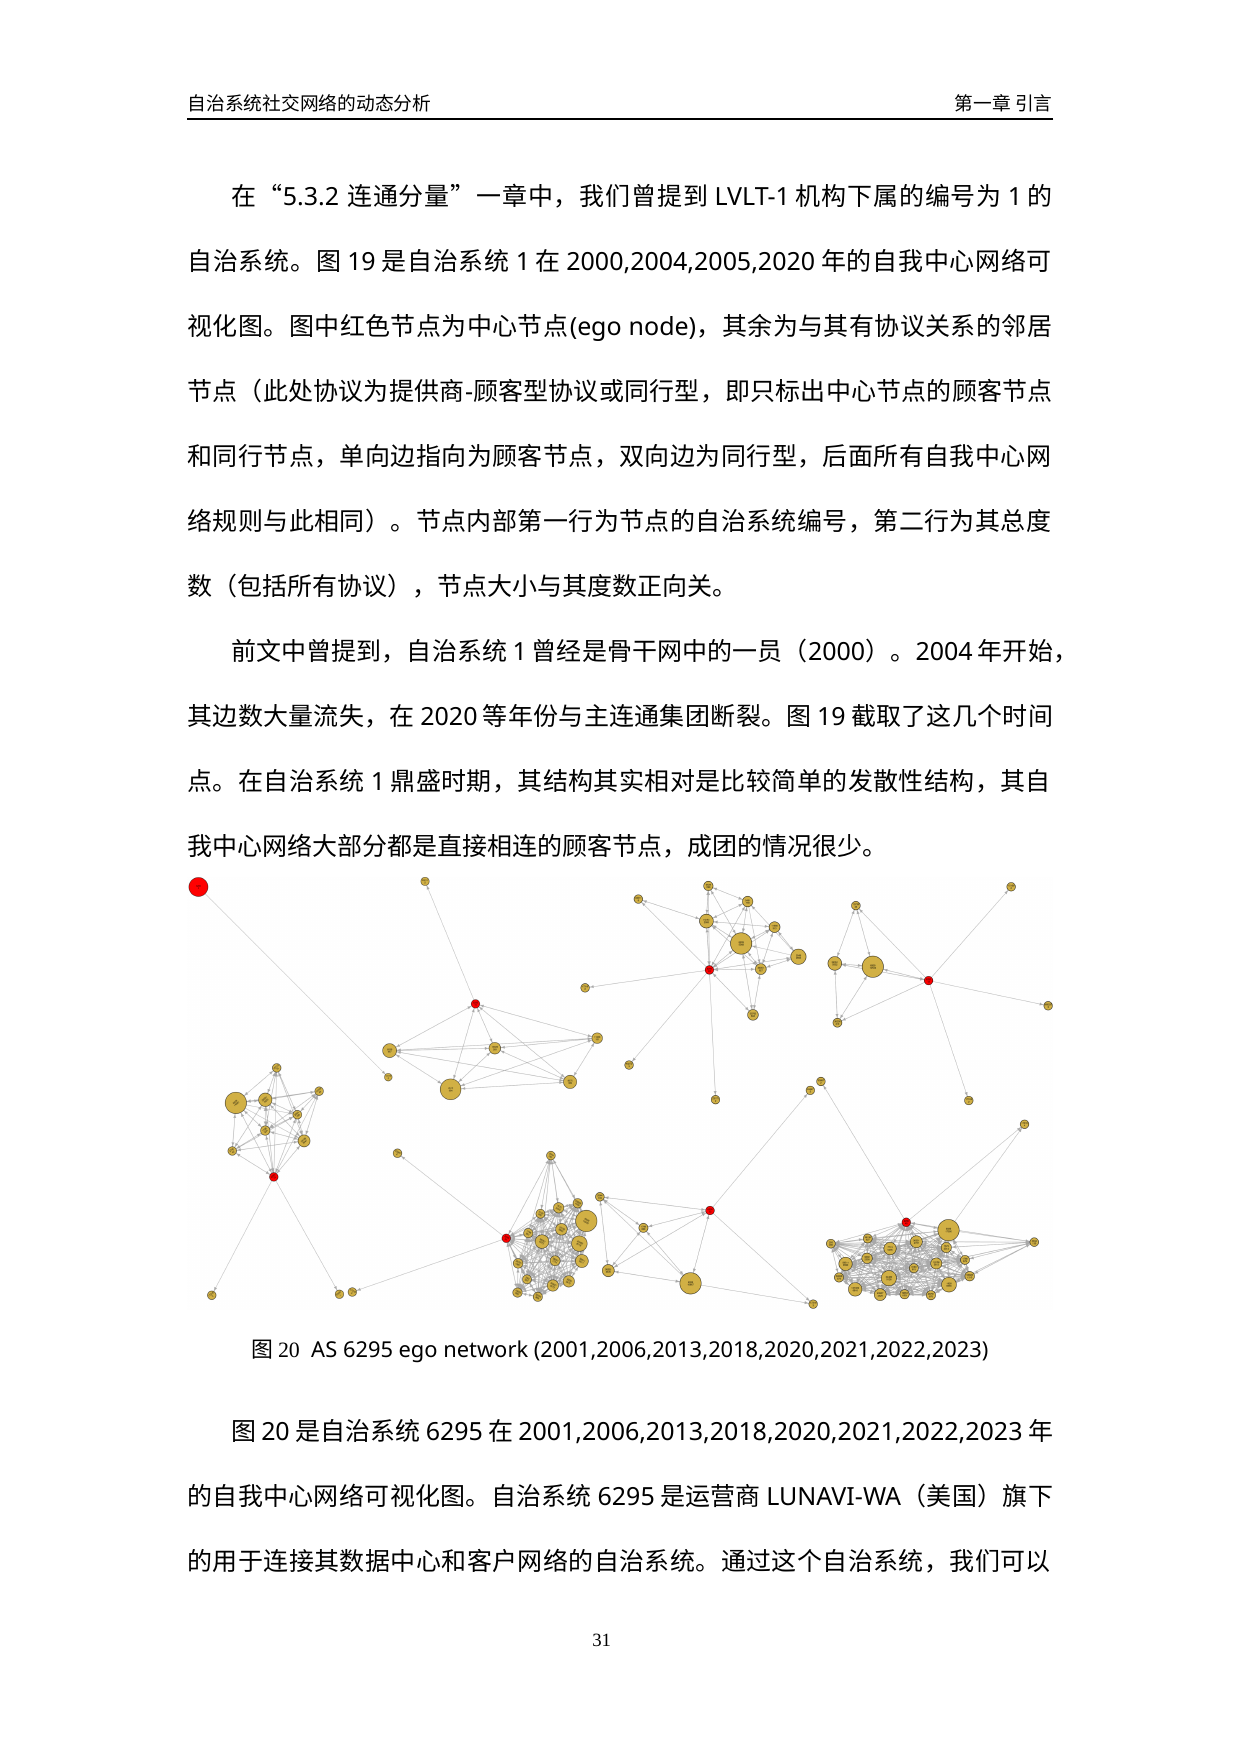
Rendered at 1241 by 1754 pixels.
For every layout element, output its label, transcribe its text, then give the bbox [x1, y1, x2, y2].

text 在“5.3.2 连通分量”一章中，我们曾提到LVLT-1机构下属的编号为1的自治系统。图19是自治系统1在2000,2004,2005,2020年的自我中心网络可视化图。图中红色节点为中心节点(ego node)，其余为与其有协议关系的邻居节点（此处协议为提供商-顾客型协议或同行型，即只标出中心节点的顾客节点和同行节点，单向边指向为顾客节点，双向边为同行型，后面所有自我中心网络规则与此相同）。节点内部第一行为节点的自治系统编号，第二行为其总度数（包括所有协议），节点大小与其度数正向关。 [187, 162, 1053, 617]
text 图20 AS 6295 ego network (2001,2006,2013,2018,2020,2021,2022,2023) [187, 1310, 1053, 1364]
text 前文中曾提到，自治系统1曾经是骨干网中的一员（2000）。2004年开始，其边数大量流失，在2020等年份与主连通集团断裂。图19截取了这几个时间点。在自治系统1鼎盛时期，其结构其实相对是比较简单的发散性结构，其自我中心网络大部分都是直接相连的顾客节点，成团的情况很少。 [187, 617, 1053, 877]
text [187, 1397, 1053, 1592]
picture [187, 877, 1053, 1310]
